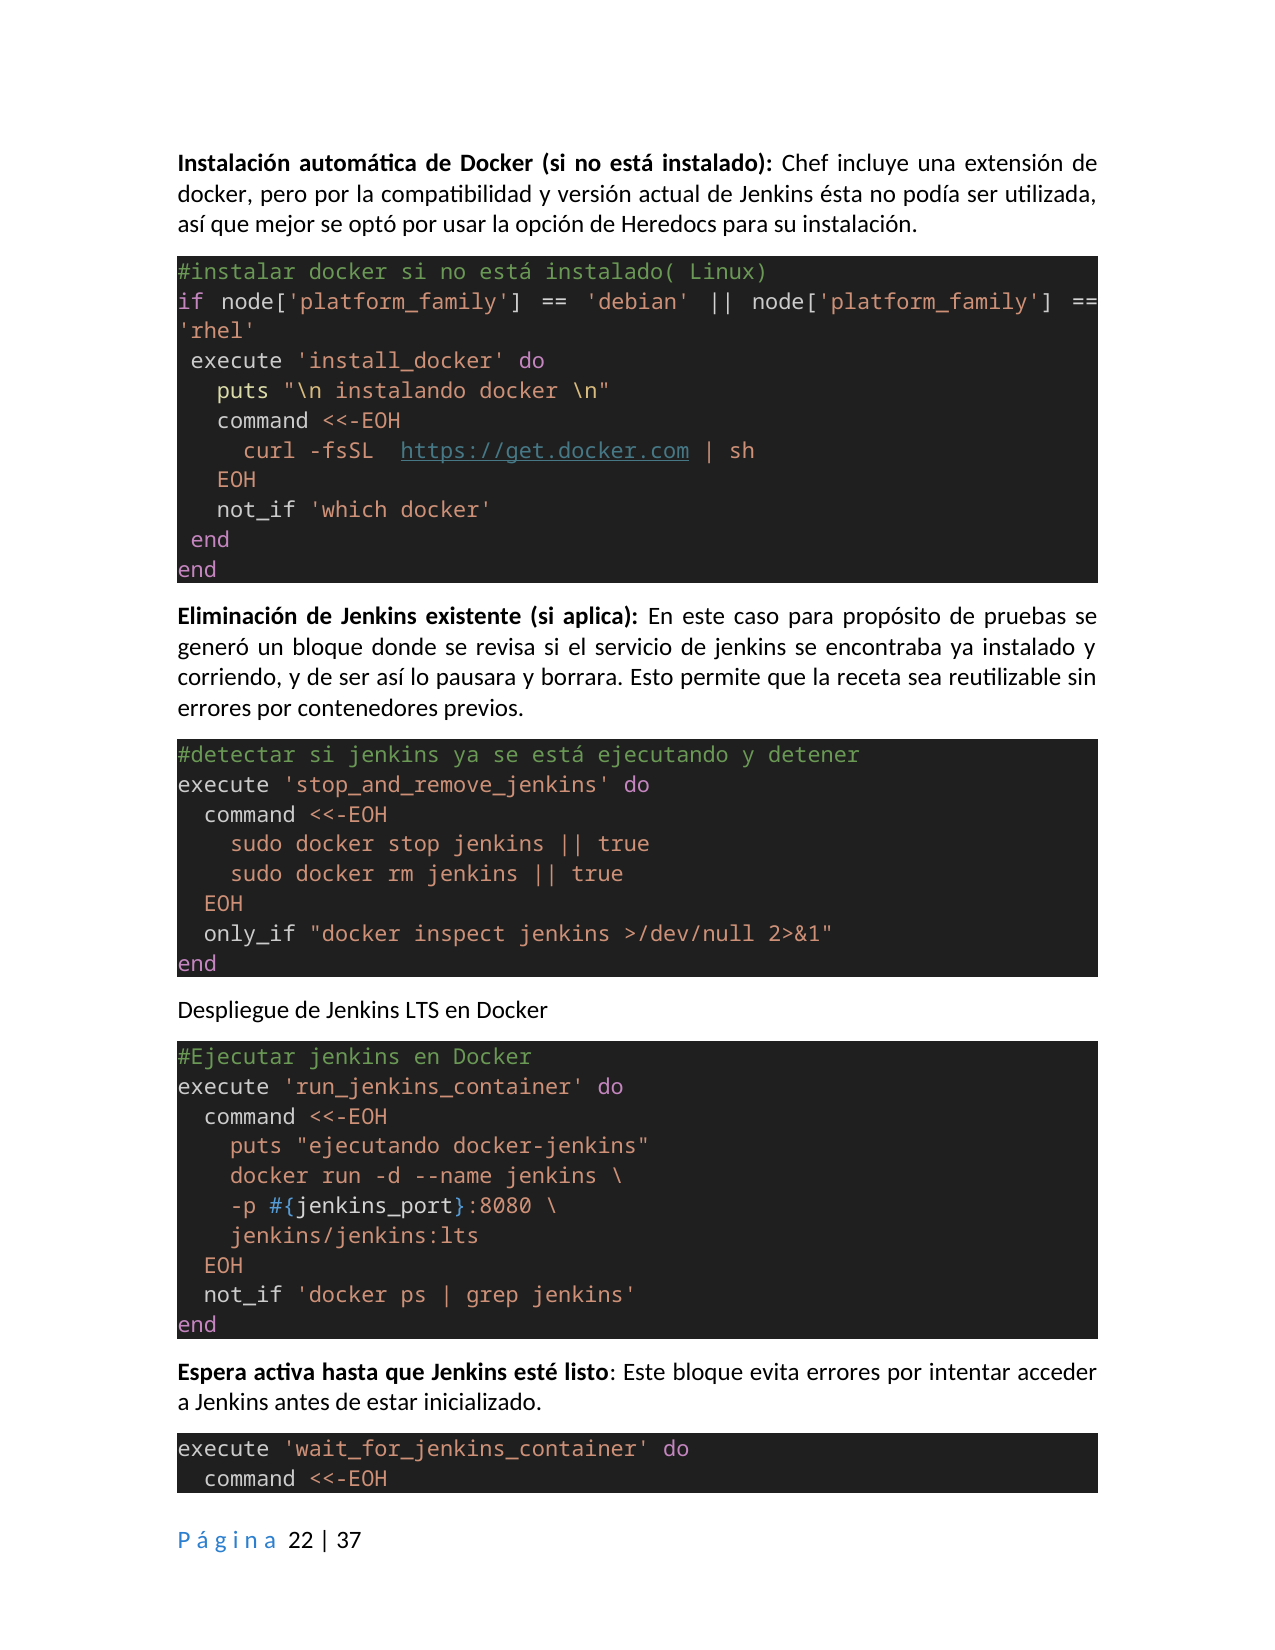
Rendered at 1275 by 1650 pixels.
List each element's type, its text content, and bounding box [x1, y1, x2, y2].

text curl -fsSL https://get.docker.com | sh [177, 434, 1098, 464]
text end [177, 1309, 1098, 1339]
text execute 'wait_for_jenkins_container' do [177, 1433, 1098, 1463]
text #detectar si jenkins ya se está ejecutando y detener [177, 739, 1098, 769]
text EOH [177, 1250, 1098, 1279]
text #Ejecutar jenkins en Docker [177, 1041, 1098, 1071]
text -p #{jenkins_port}:8080 \ [177, 1190, 1098, 1220]
text puts "\n instalando docker \n" [177, 375, 1098, 405]
text docker run -d --name jenkins \ [177, 1160, 1098, 1190]
text command <<-EOH [177, 405, 1098, 434]
text only_if "docker inspect jenkins >/dev/null 2>&1" [177, 918, 1098, 947]
text command <<-EOH [177, 798, 1098, 828]
text end [177, 554, 1098, 583]
text puts "ejecutando docker-jenkins" [177, 1131, 1098, 1160]
text sudo docker stop jenkins || true [177, 828, 1098, 858]
text end [177, 947, 1098, 977]
text Espera activa hasta que Jenkins esté listo: Este bloque evita errores por intentar acceder a Jenkins antes de estar inicializado. [177, 1356, 1098, 1417]
text sudo docker rm jenkins || true [177, 858, 1098, 888]
text not_if 'which docker' [177, 494, 1098, 524]
text if node['platform_family'] == 'debian' || node['platform_family'] == 'rhel' [177, 286, 1098, 345]
text end [177, 524, 1098, 554]
text not_if 'docker ps | grep jenkins' [177, 1279, 1098, 1309]
text EOH [177, 888, 1098, 918]
text execute 'install_docker' do [177, 345, 1098, 375]
text EOH [177, 464, 1098, 494]
text command <<-EOH [177, 1101, 1098, 1131]
text Instalación automática de Docker (si no está instalado): Chef incluye una extensión de docker, pero por la compatibilidad y versión actual de Jenkins ésta no podía ser utilizada, así que mejor se optó por usar la opción de Heredocs para su instalación. [177, 148, 1098, 239]
text #instalar docker si no está instalado( Linux) [177, 256, 1098, 286]
text execute 'run_jenkins_container' do [177, 1071, 1098, 1101]
text execute 'stop_and_remove_jenkins' do [177, 769, 1098, 798]
text Eliminación de Jenkins existente (si aplica): En este caso para propósito de pruebas se generó un bloque donde se revisa si el servicio de jenkins se encontraba ya instalado y corriendo, y de ser así lo pausara y borrara. Esto permite que la receta sea reutilizable sin errores por contenedores previos. [177, 600, 1098, 722]
text jenkins/jenkins:lts [177, 1220, 1098, 1250]
text command <<-EOH [177, 1463, 1098, 1493]
text Despliegue de Jenkins LTS en Docker [177, 994, 1098, 1024]
